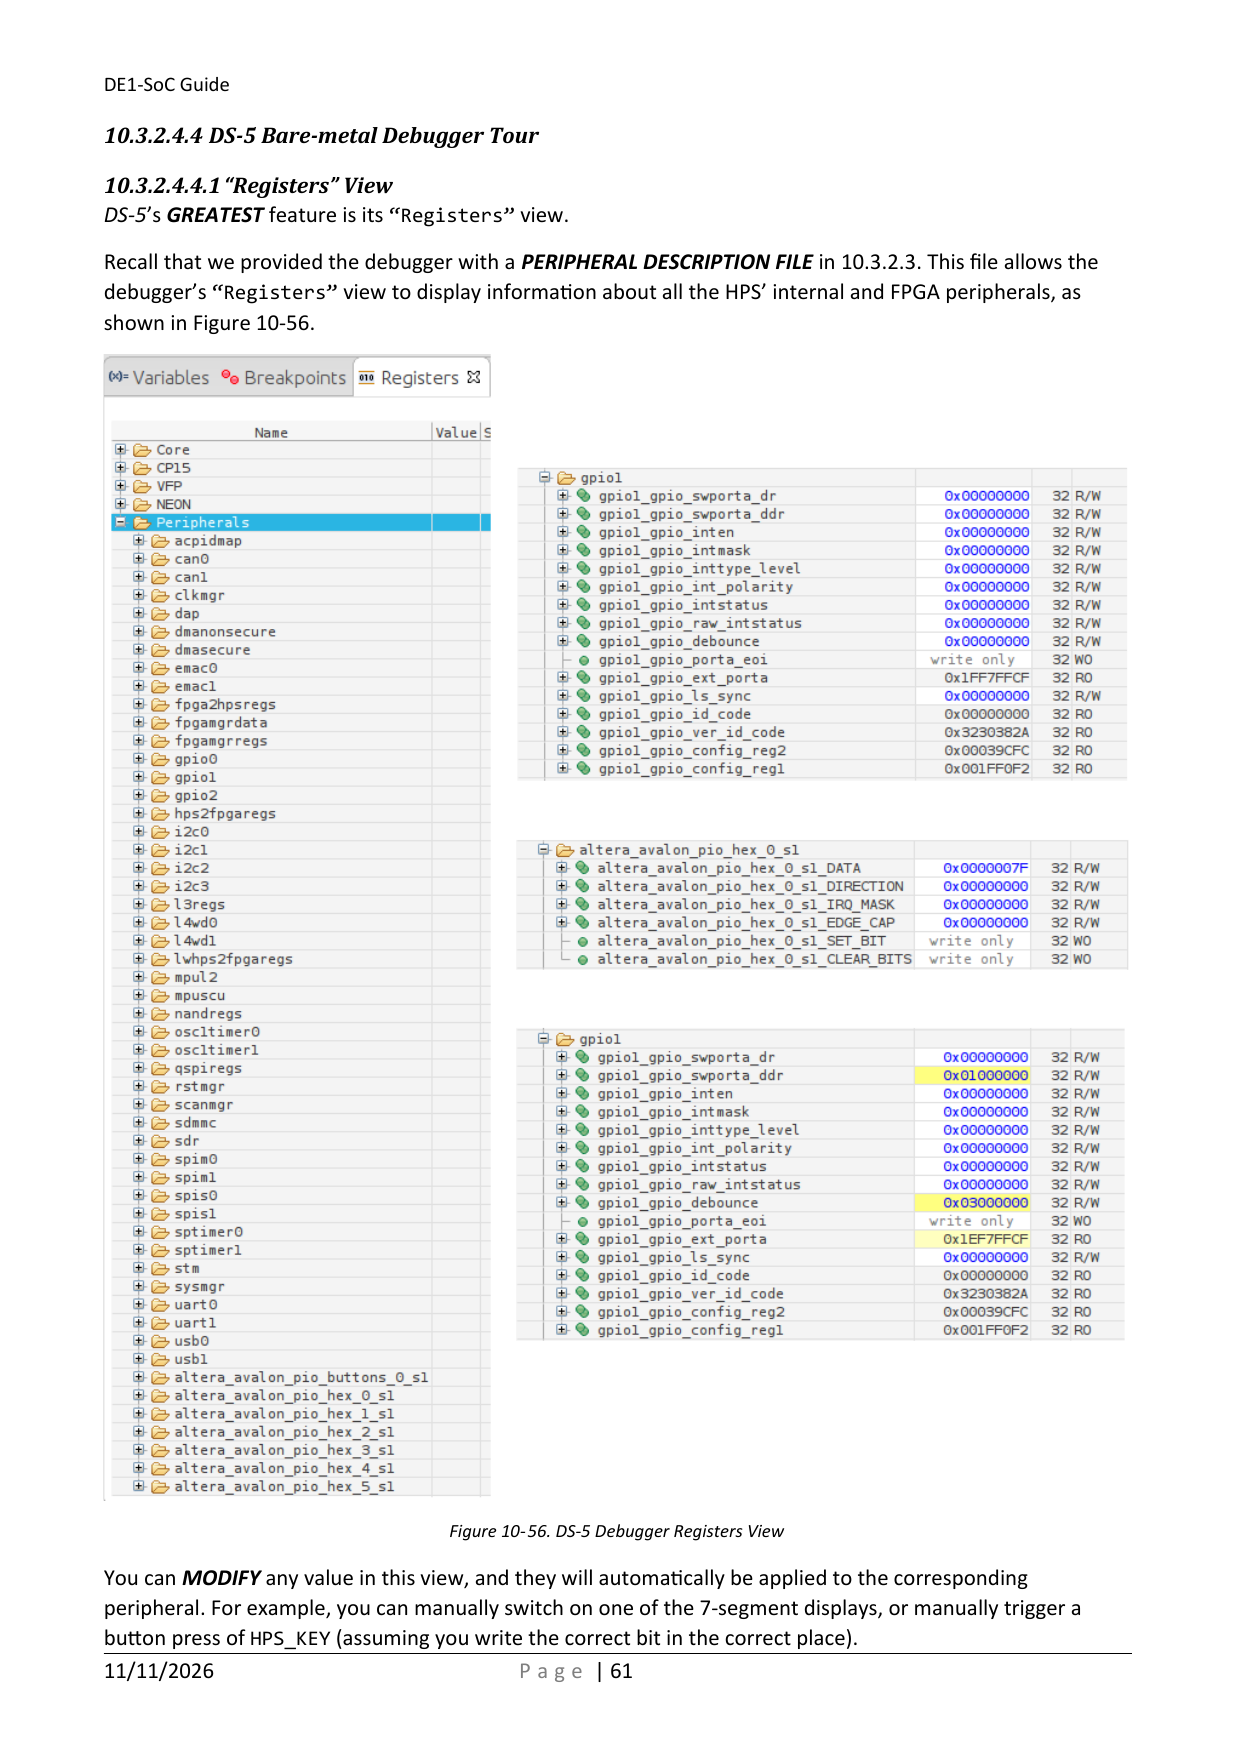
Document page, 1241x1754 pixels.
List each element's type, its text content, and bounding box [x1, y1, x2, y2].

text You can modify any value in this view, and they will automatically be applied to the corresponding peripheral. For example, you can manually switch on one of the 7-segment displays, or manually trigger a button press of HPS_KEY (assuming you write the correct bit in the correct place). [103, 1563, 1132, 1652]
picture [103, 354, 1132, 1501]
subtitle “Registers” View [103, 171, 1132, 198]
text DS-5’s greatest feature is its “Registers” view. [103, 200, 1132, 228]
subtitle DS-5 Bare-metal Debugger Tour [103, 122, 1132, 148]
